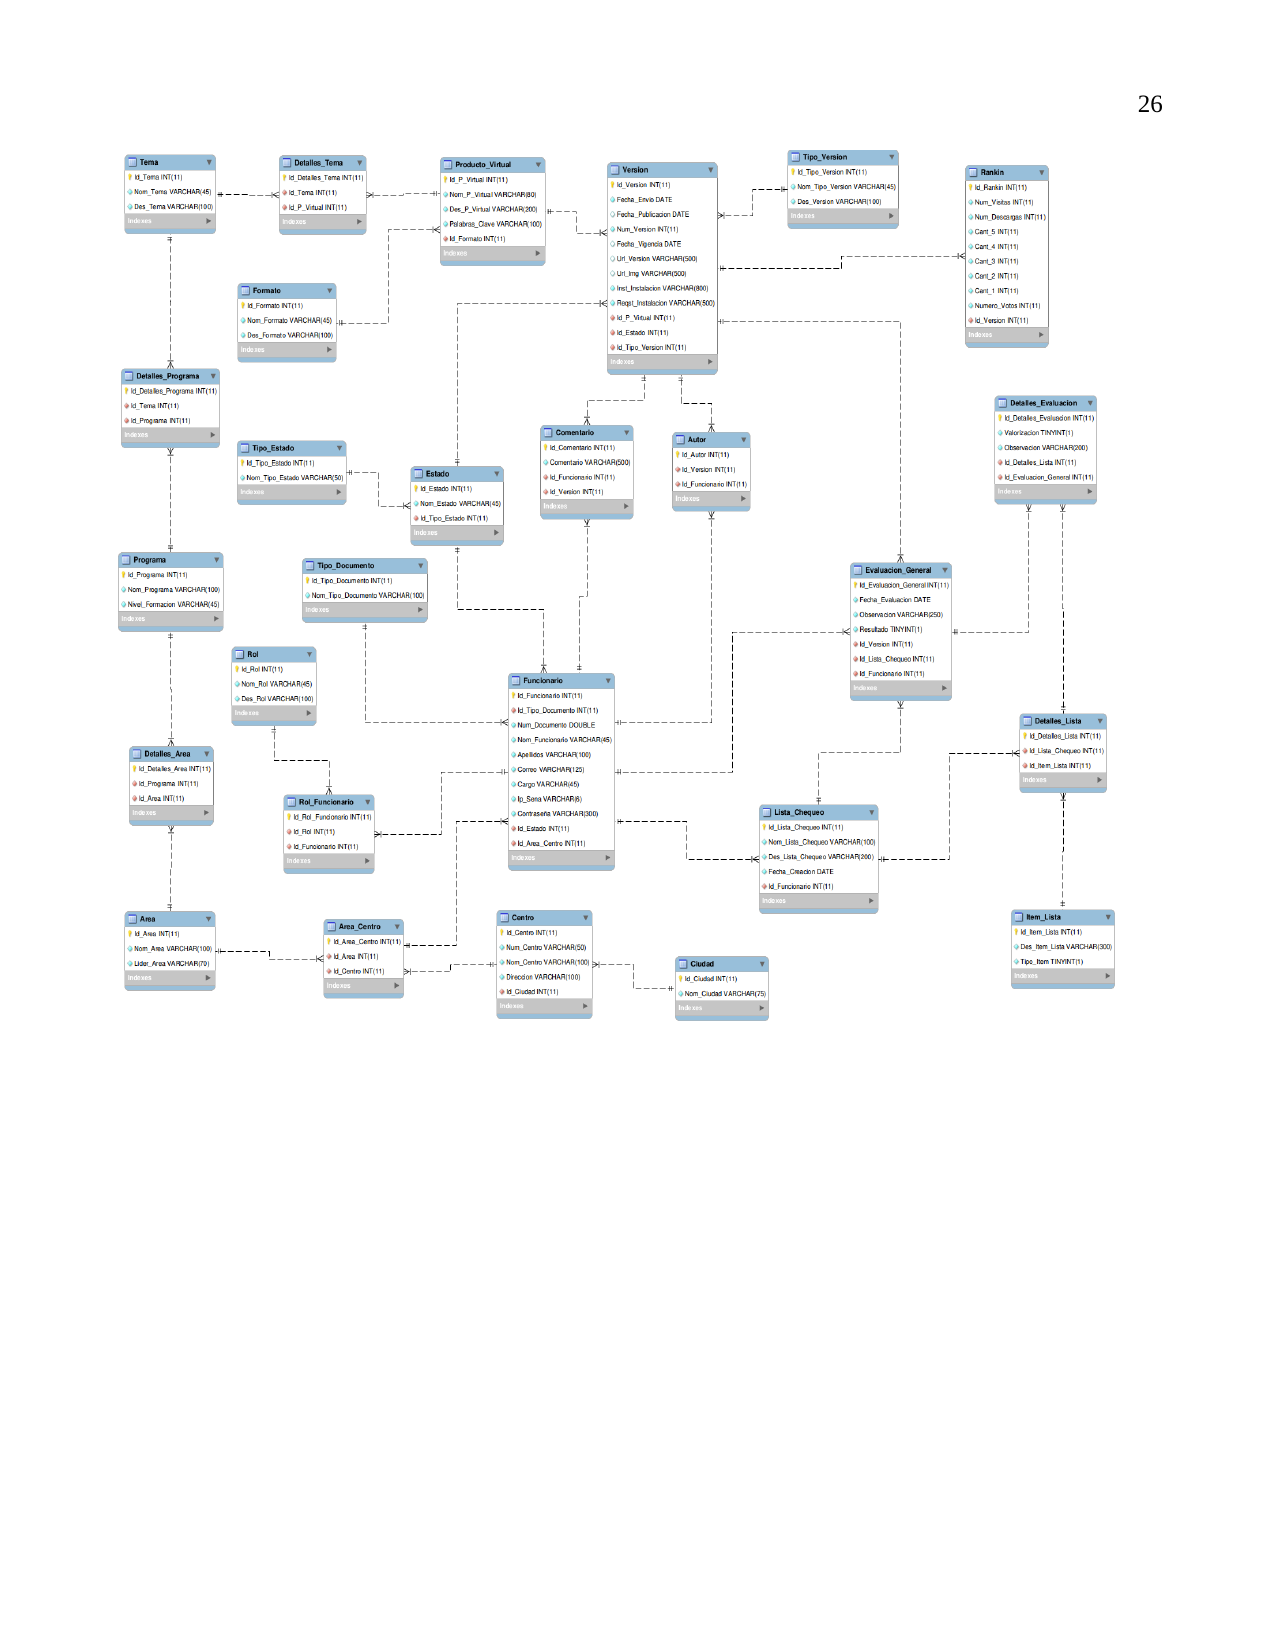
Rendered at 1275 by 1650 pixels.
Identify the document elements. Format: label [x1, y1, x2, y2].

picture [112, 150, 1119, 1033]
